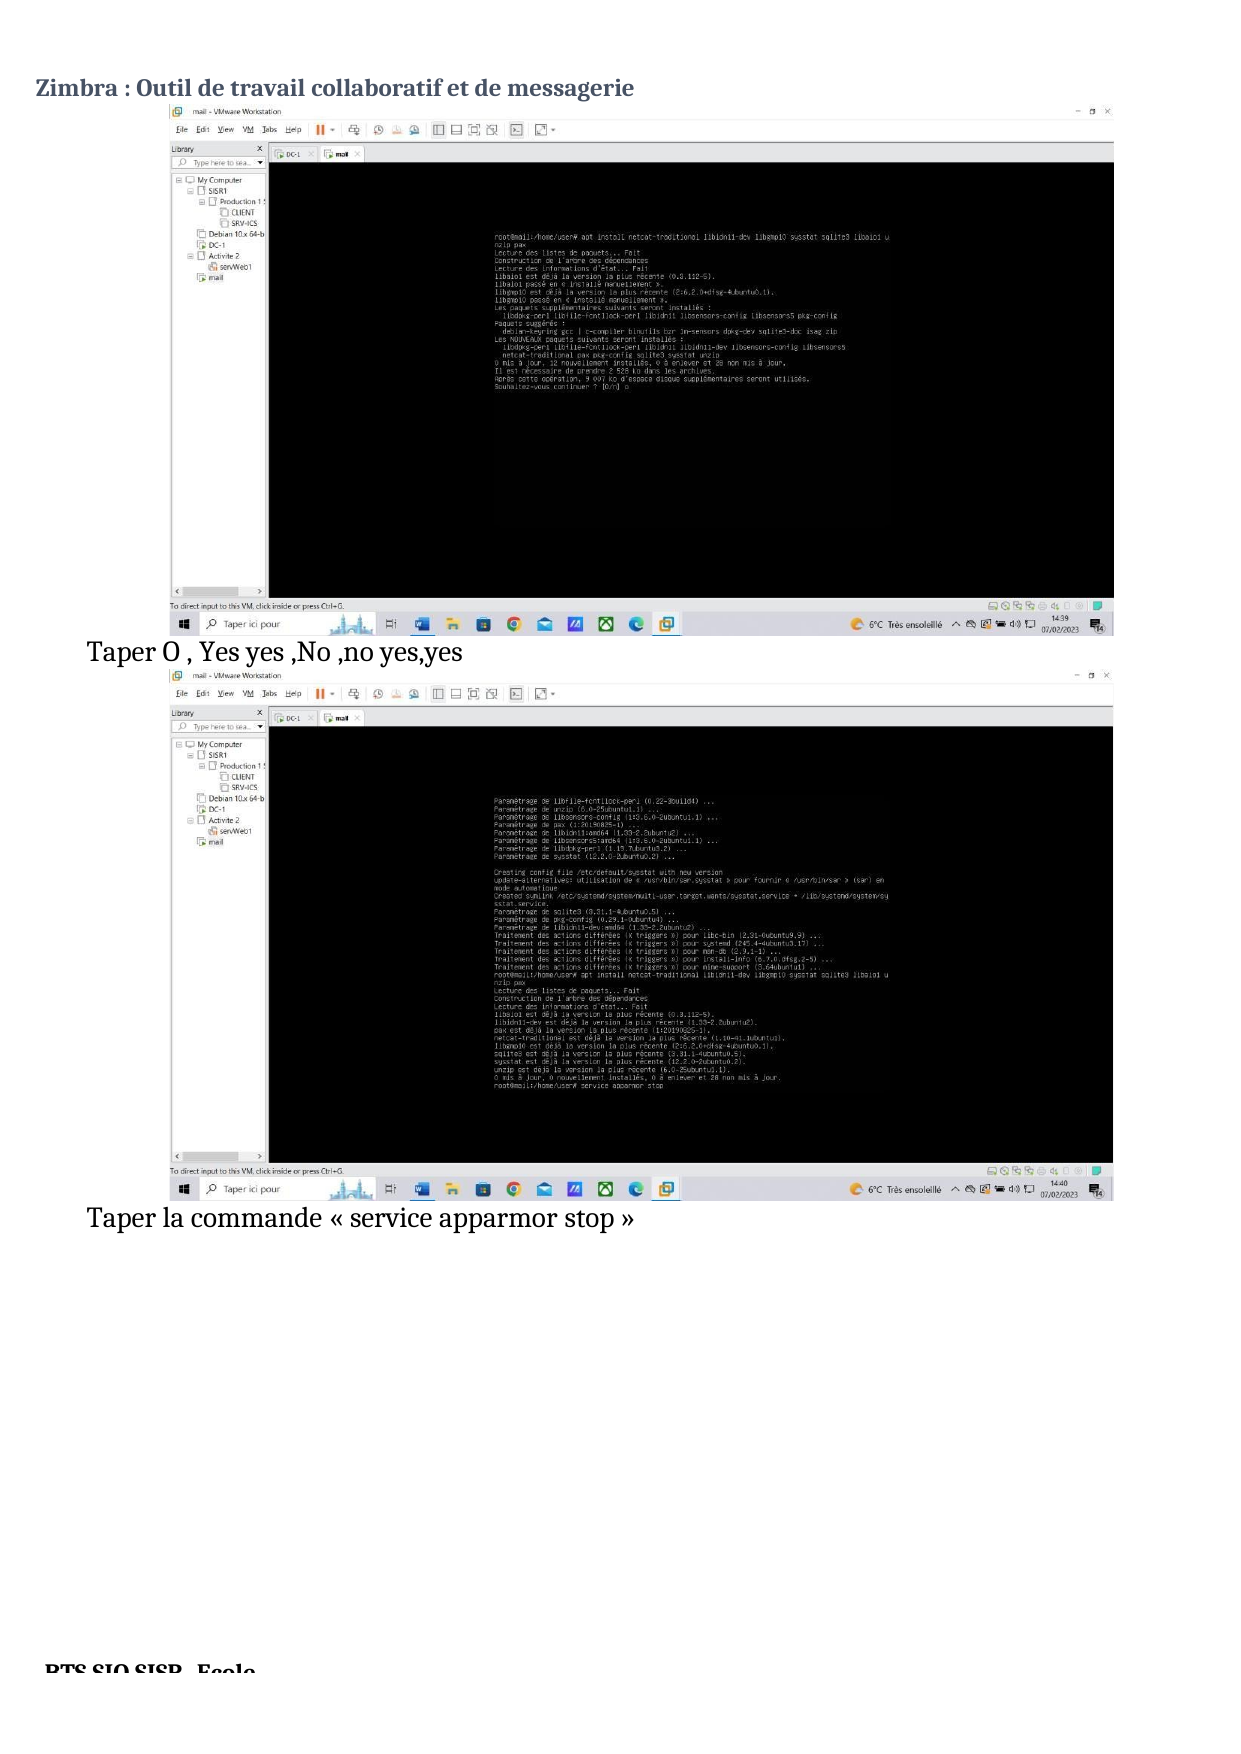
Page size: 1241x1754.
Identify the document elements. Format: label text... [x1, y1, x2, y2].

picture [169, 669, 1114, 1201]
text Taper O , Yes yes ,No ,no yes,yes [86, 636, 1207, 669]
picture [169, 104, 1114, 636]
text Taper la commande « service apparmor stop » [86, 1201, 1207, 1235]
